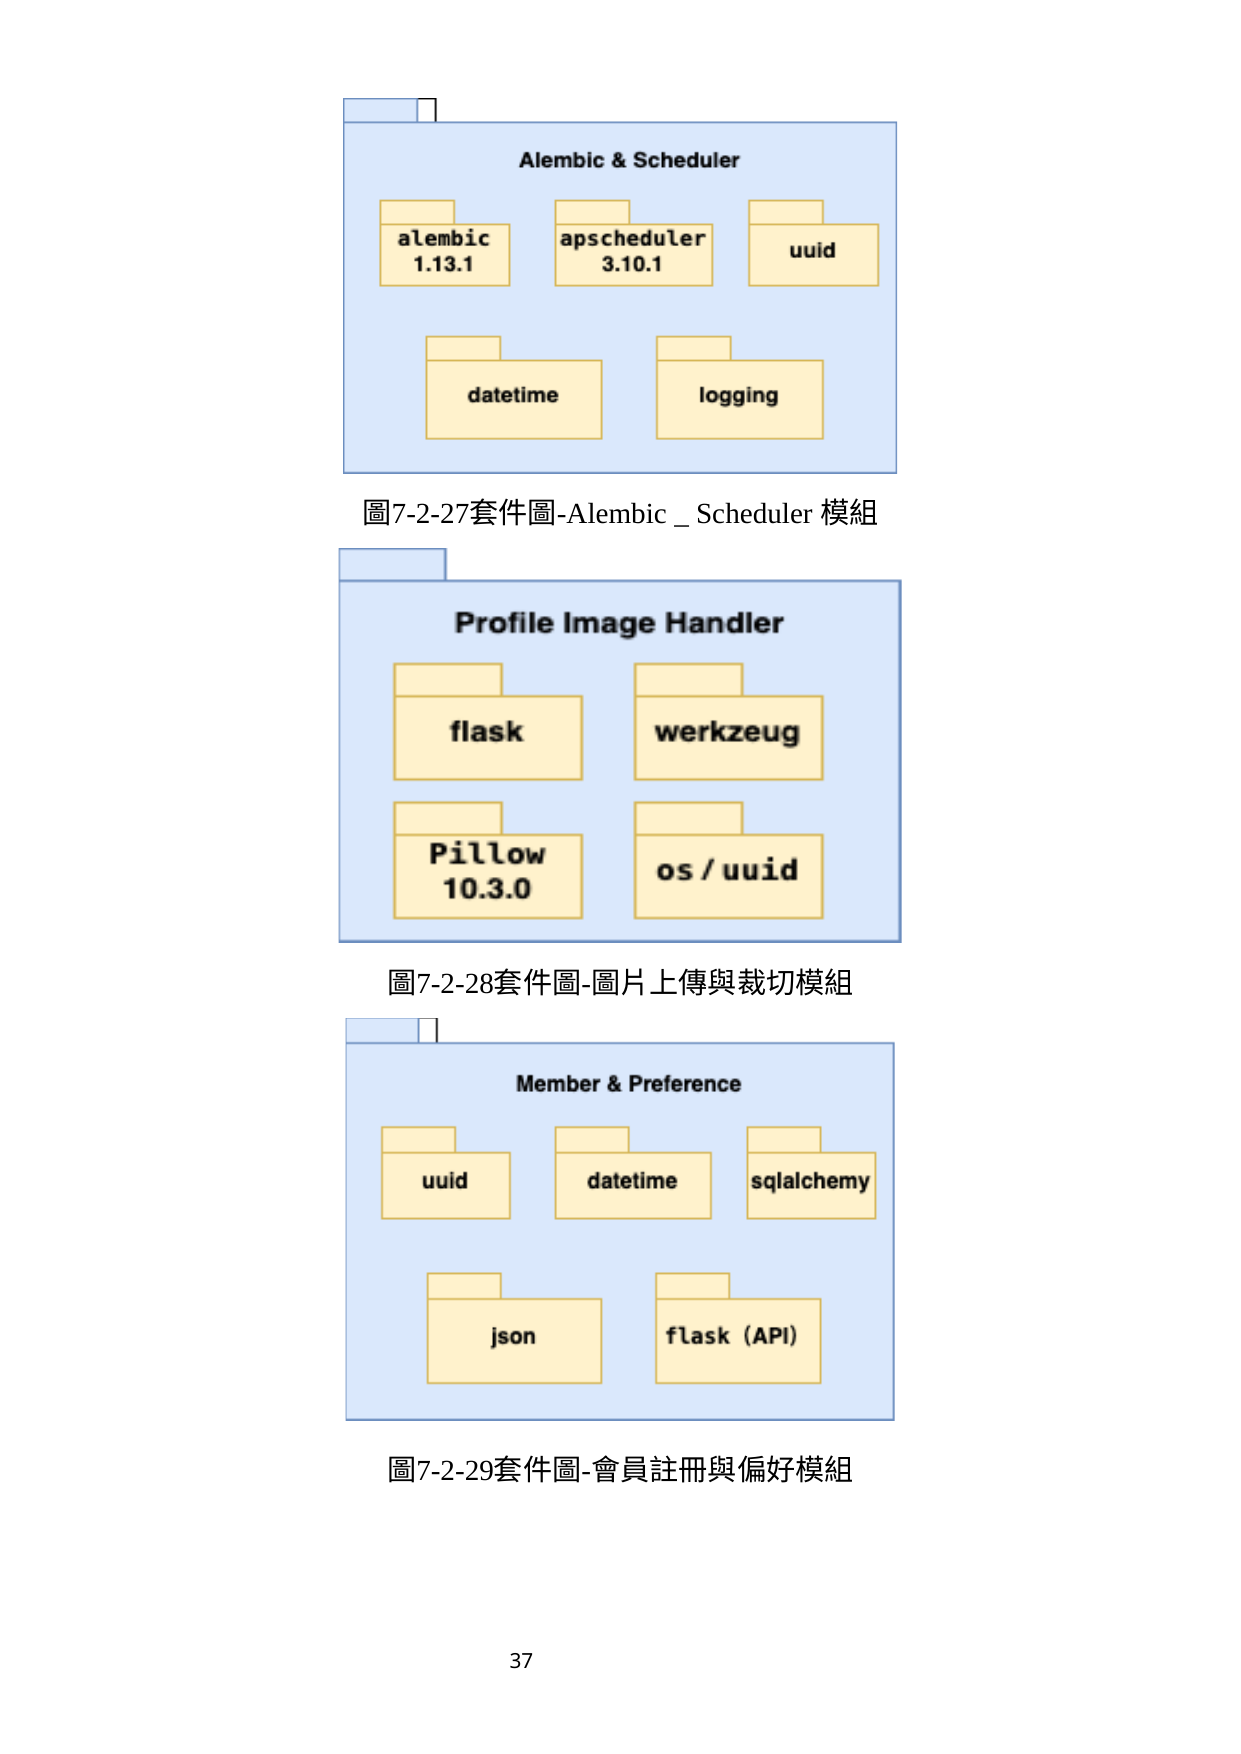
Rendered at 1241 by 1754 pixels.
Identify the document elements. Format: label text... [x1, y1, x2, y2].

picture [343, 98, 898, 474]
picture [345, 1018, 895, 1421]
picture [338, 548, 902, 943]
